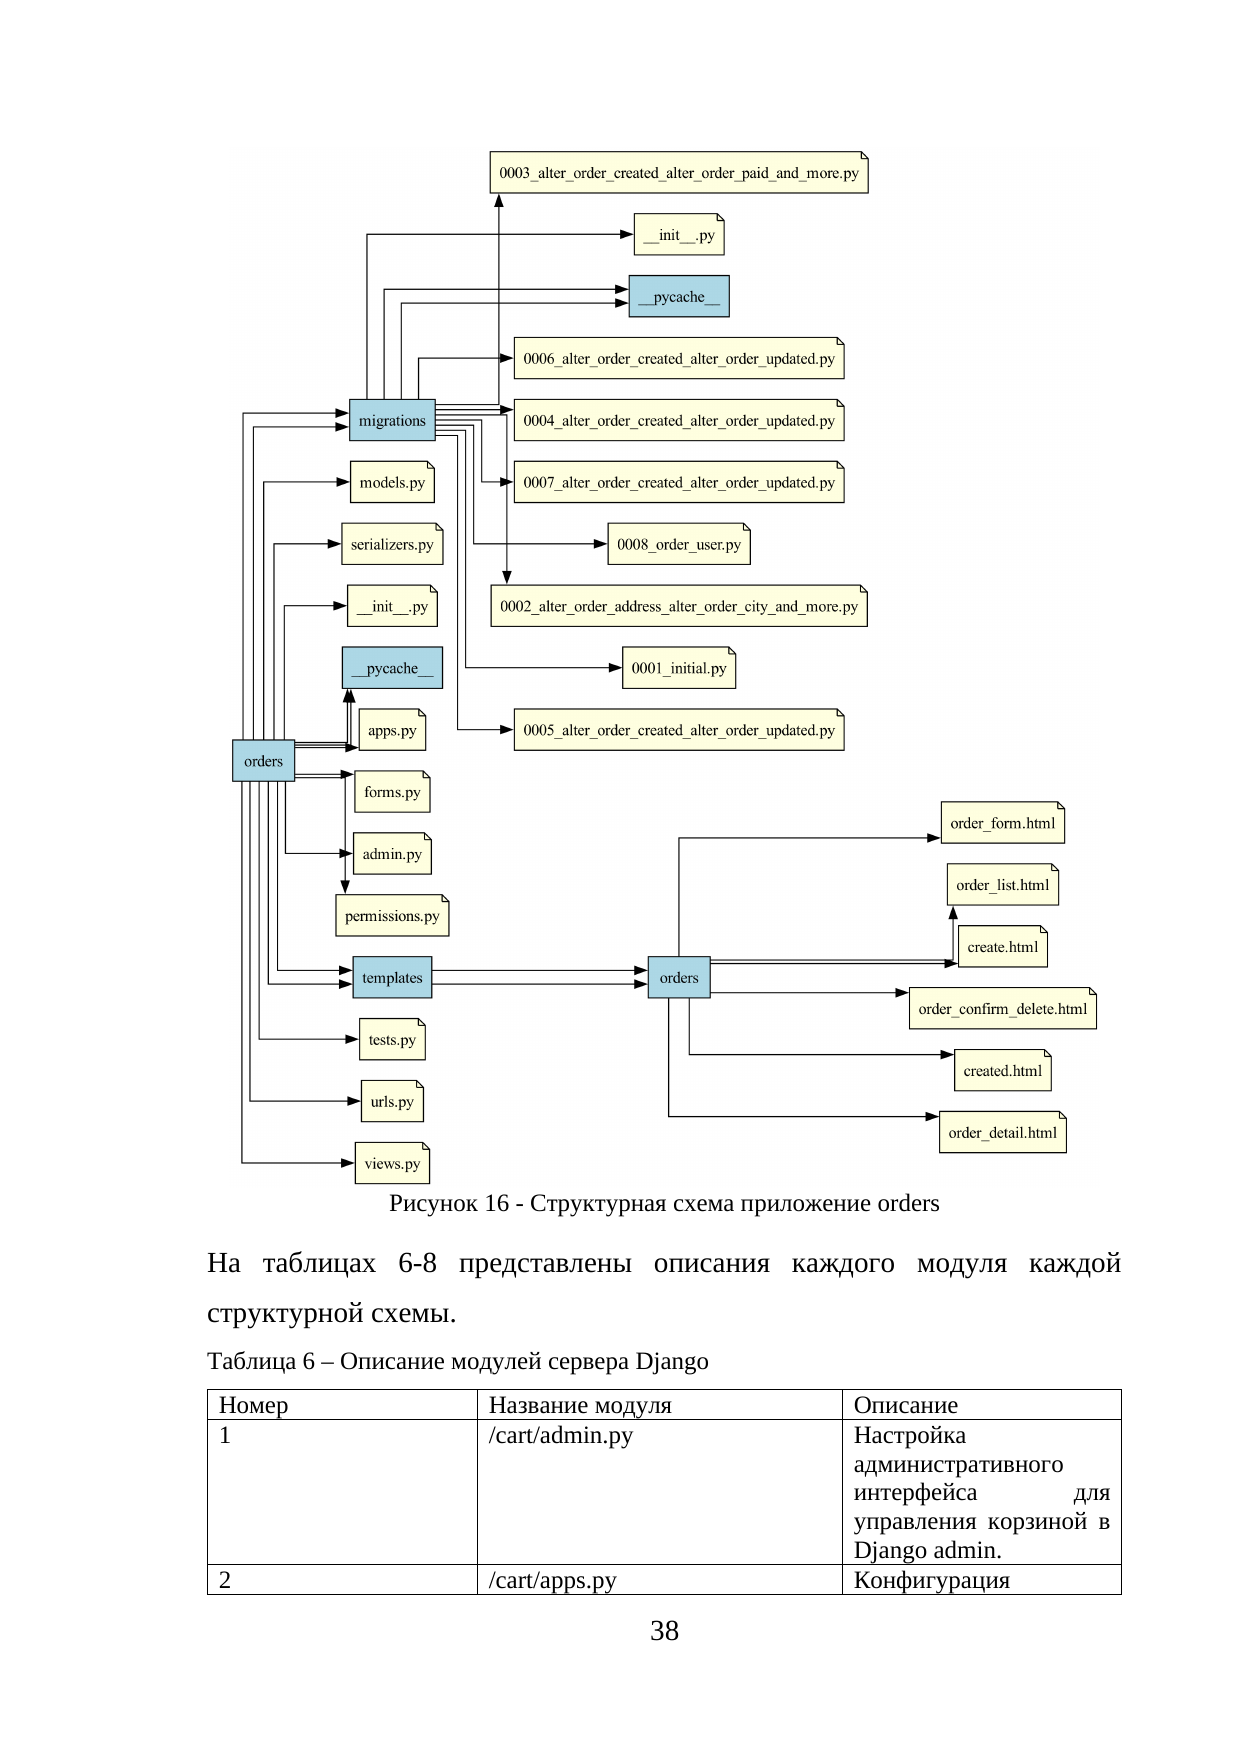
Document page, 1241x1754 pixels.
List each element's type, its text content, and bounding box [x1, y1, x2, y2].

text На таблицах 6-8 представлены описания каждого модуля каждой структурной схемы. [207, 1245, 1122, 1329]
table_cell /cart/admin.py [478, 1420, 842, 1564]
table_header Номер [208, 1390, 477, 1419]
text Рисунок 16 - Структурная схема приложение orders [207, 1188, 1122, 1217]
table_cell 2 [208, 1565, 477, 1593]
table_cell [843, 1565, 1121, 1593]
table_header Описание [843, 1390, 1121, 1419]
table_cell Настройка административного интерфейса для управления корзиной в Django admin. [843, 1420, 1121, 1564]
table_header Название модуля [478, 1390, 842, 1419]
table_cell /cart/apps.py [478, 1565, 842, 1593]
picture [228, 147, 1101, 1188]
table_cell 1 [208, 1420, 477, 1564]
